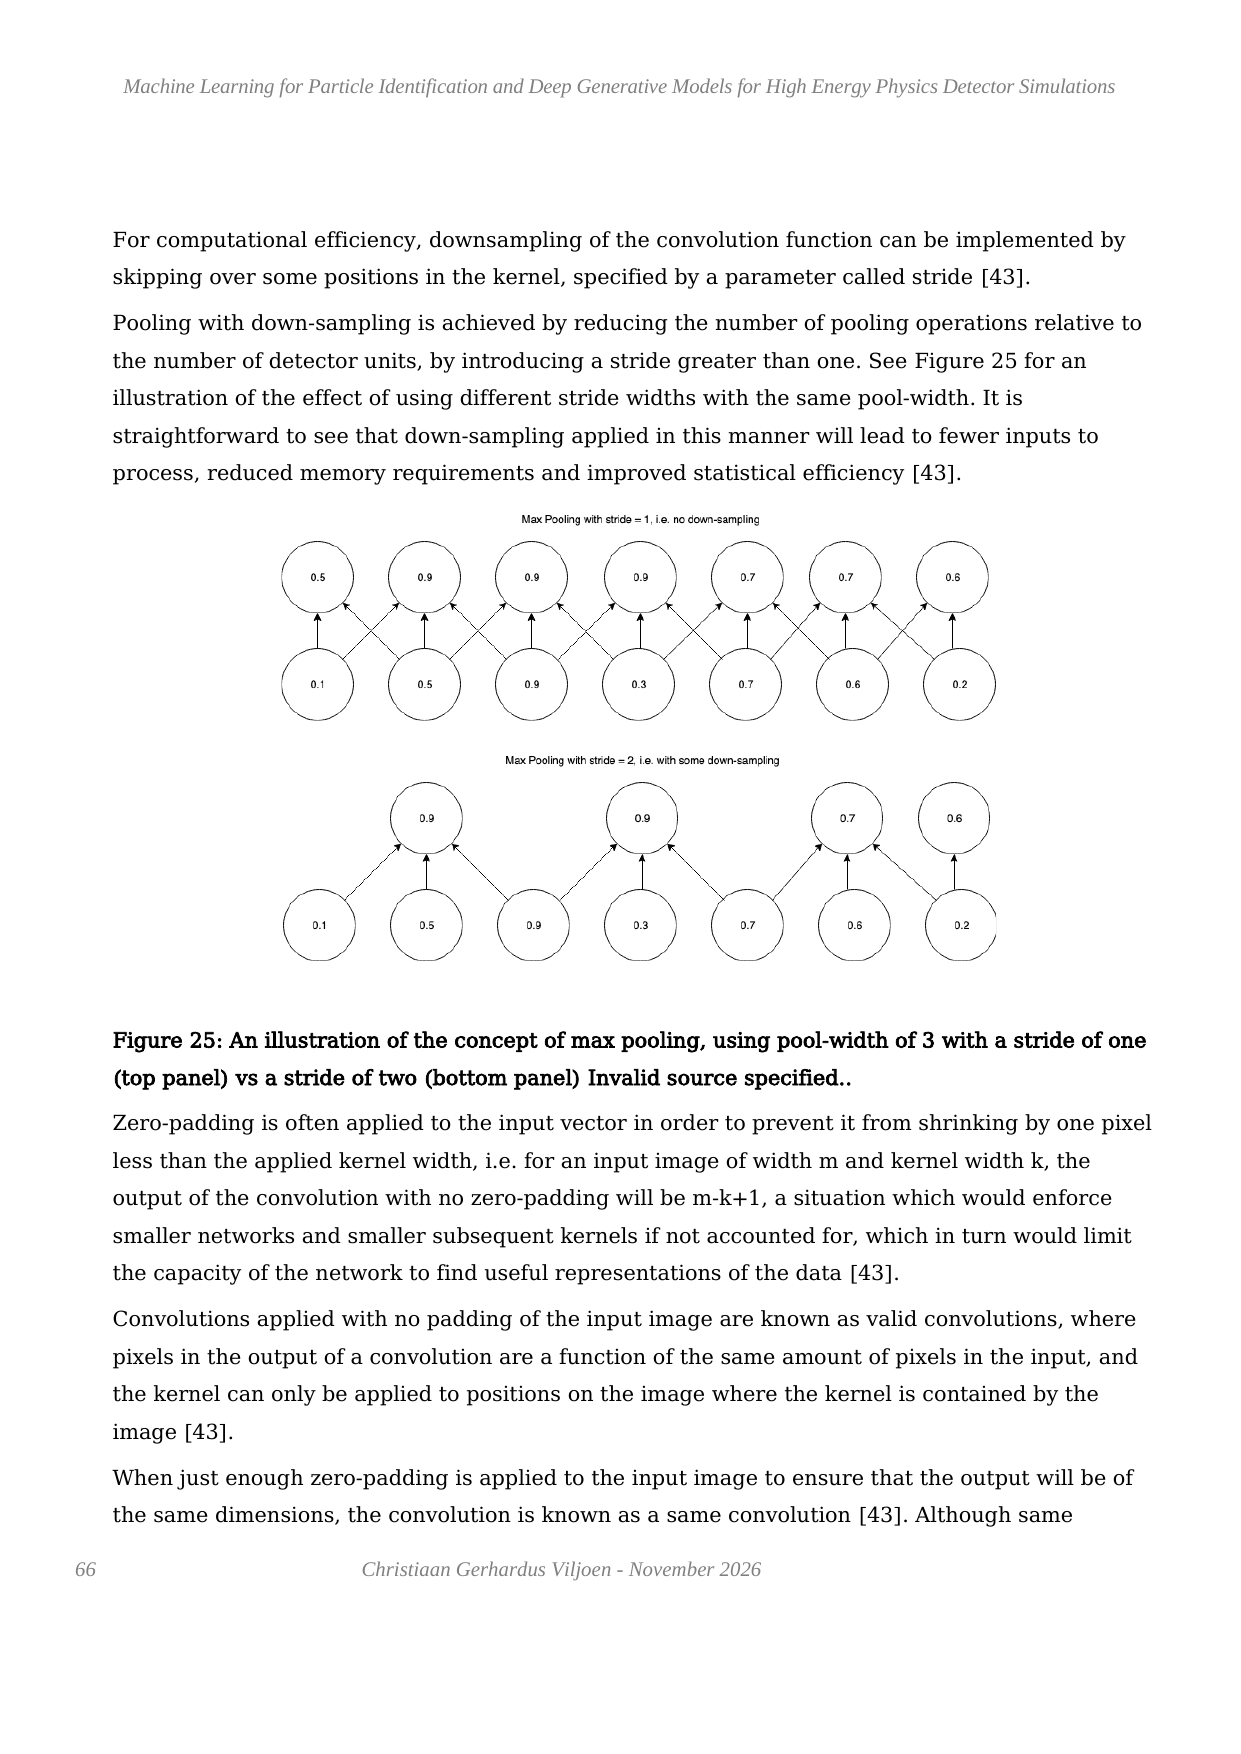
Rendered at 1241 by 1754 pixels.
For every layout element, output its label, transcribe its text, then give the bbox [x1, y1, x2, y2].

text Zero-padding is often applied to the input vector in order to prevent it from shrinking by one pixel less than the applied kernel width, i.e. for an input image of width m and kernel width k, the output of the convolution with no zero-padding will be m-k+1, a situation which would enforce smaller networks and smaller subsequent kernels if not accounted for, which in turn would limit the capacity of the network to find useful representations of the data . [112, 1110, 1165, 1285]
text For computational efficiency, downsampling of the convolution function can be implemented by skipping over some positions in the kernel, specified by a parameter called stride . [112, 227, 1165, 289]
text Figure 25: An illustration of the concept of max pooling, using pool-width of 3 with a stride of one (top panel) vs a stride of two (bottom panel) . [112, 1027, 1165, 1089]
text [112, 1464, 1165, 1527]
text Pooling with down-sampling is achieved by reducing the number of pooling operations relative to the number of detector units, by introducing a stride greater than one. See Figure 25 for an illustration of the effect of using different stride widths with the same pool-width. It is straightforward to see that down-sampling applied in this manner will lead to fewer inputs to process, reduced memory requirements and improved statistical efficiency . [112, 310, 1165, 485]
text Convolutions applied with no padding of the input image are known as valid convolutions, where pixels in the output of a convolution are a function of the same amount of pixels in the input, and the kernel can only be applied to positions on the image where the kernel is contained by the image . [112, 1306, 1165, 1443]
picture [281, 505, 997, 961]
